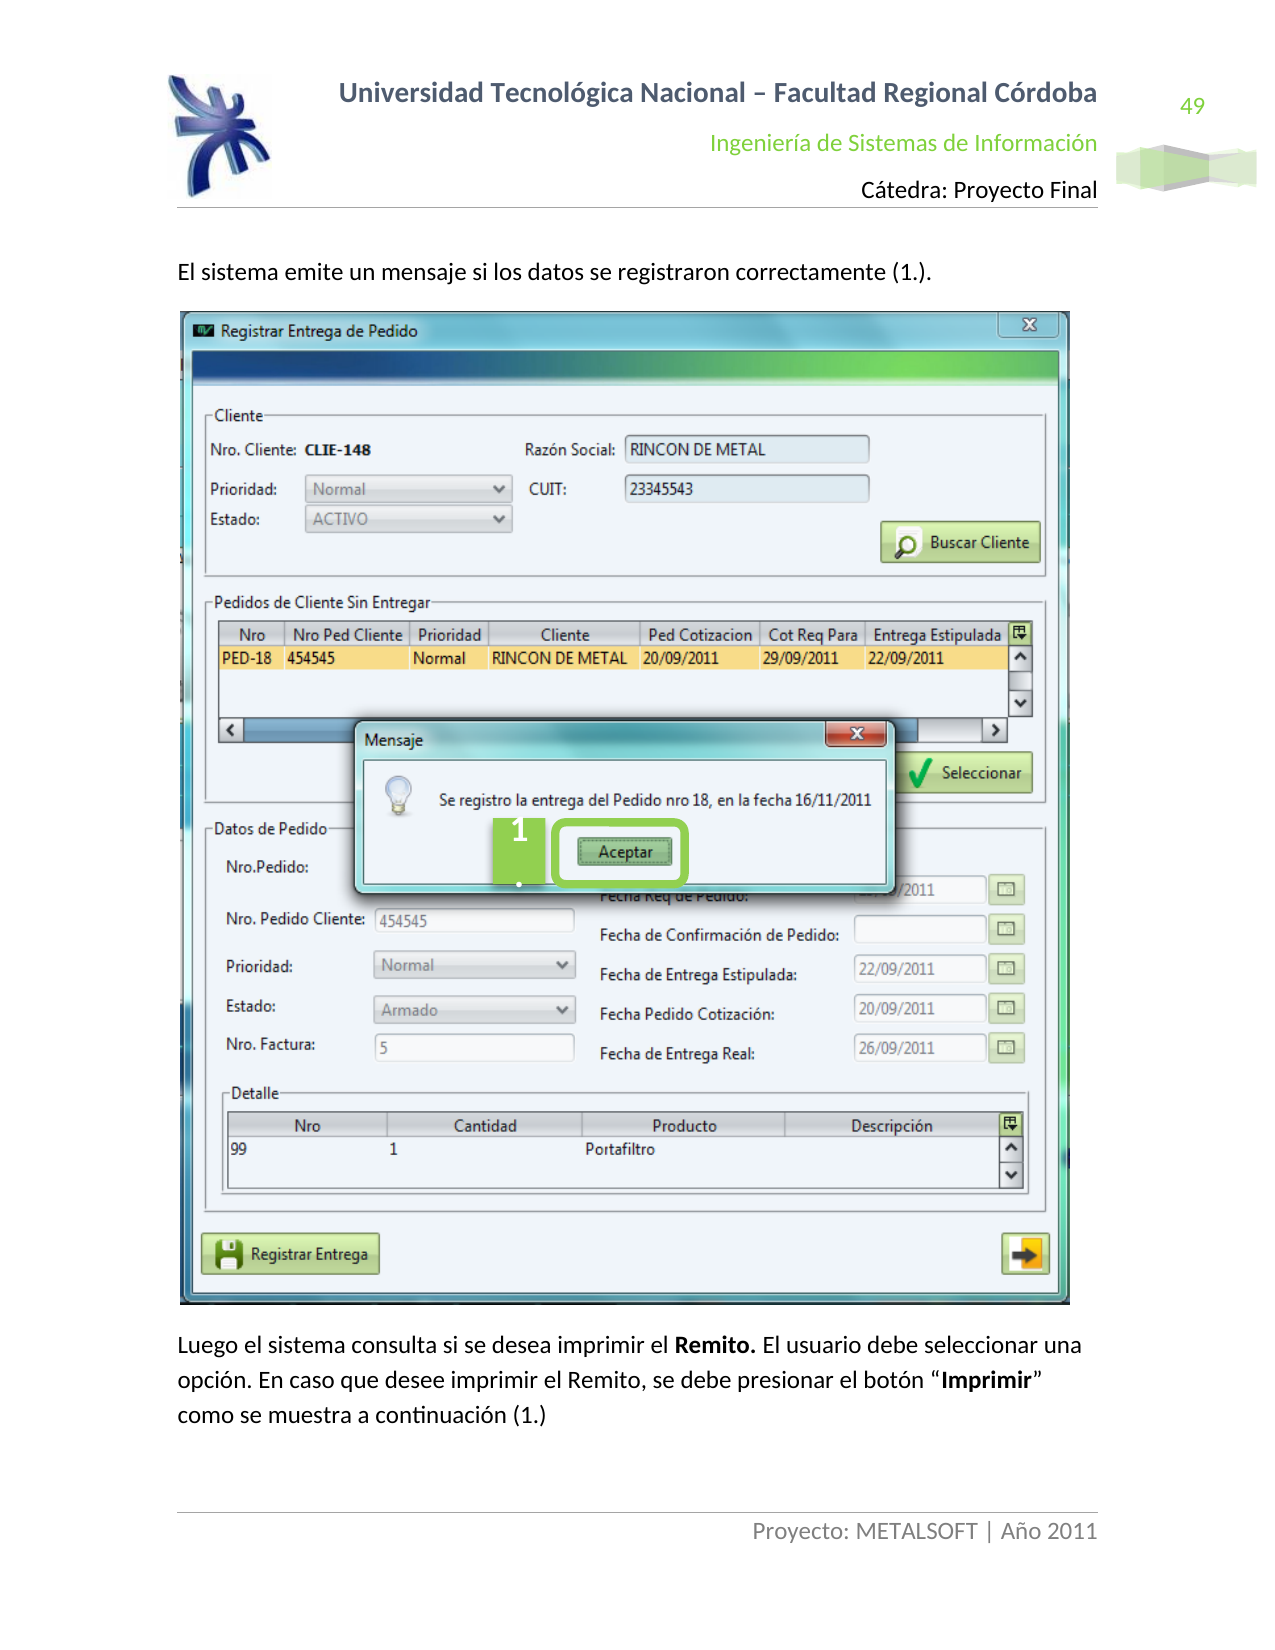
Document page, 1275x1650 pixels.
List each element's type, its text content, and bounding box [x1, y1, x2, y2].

text El sistema emite un mensaje si los datos se registraron correctamente (1.). [177, 256, 1098, 286]
picture [180, 311, 1070, 1305]
text Luego el sistema consulta si se desea imprimir el Remito. El usuario debe seleccionar una opción. En caso que desee imprimir el Remito, se debe presionar el botón “Imprimir” como se muestra a continuación (1.) [177, 1329, 1098, 1430]
picture [167, 74, 272, 199]
